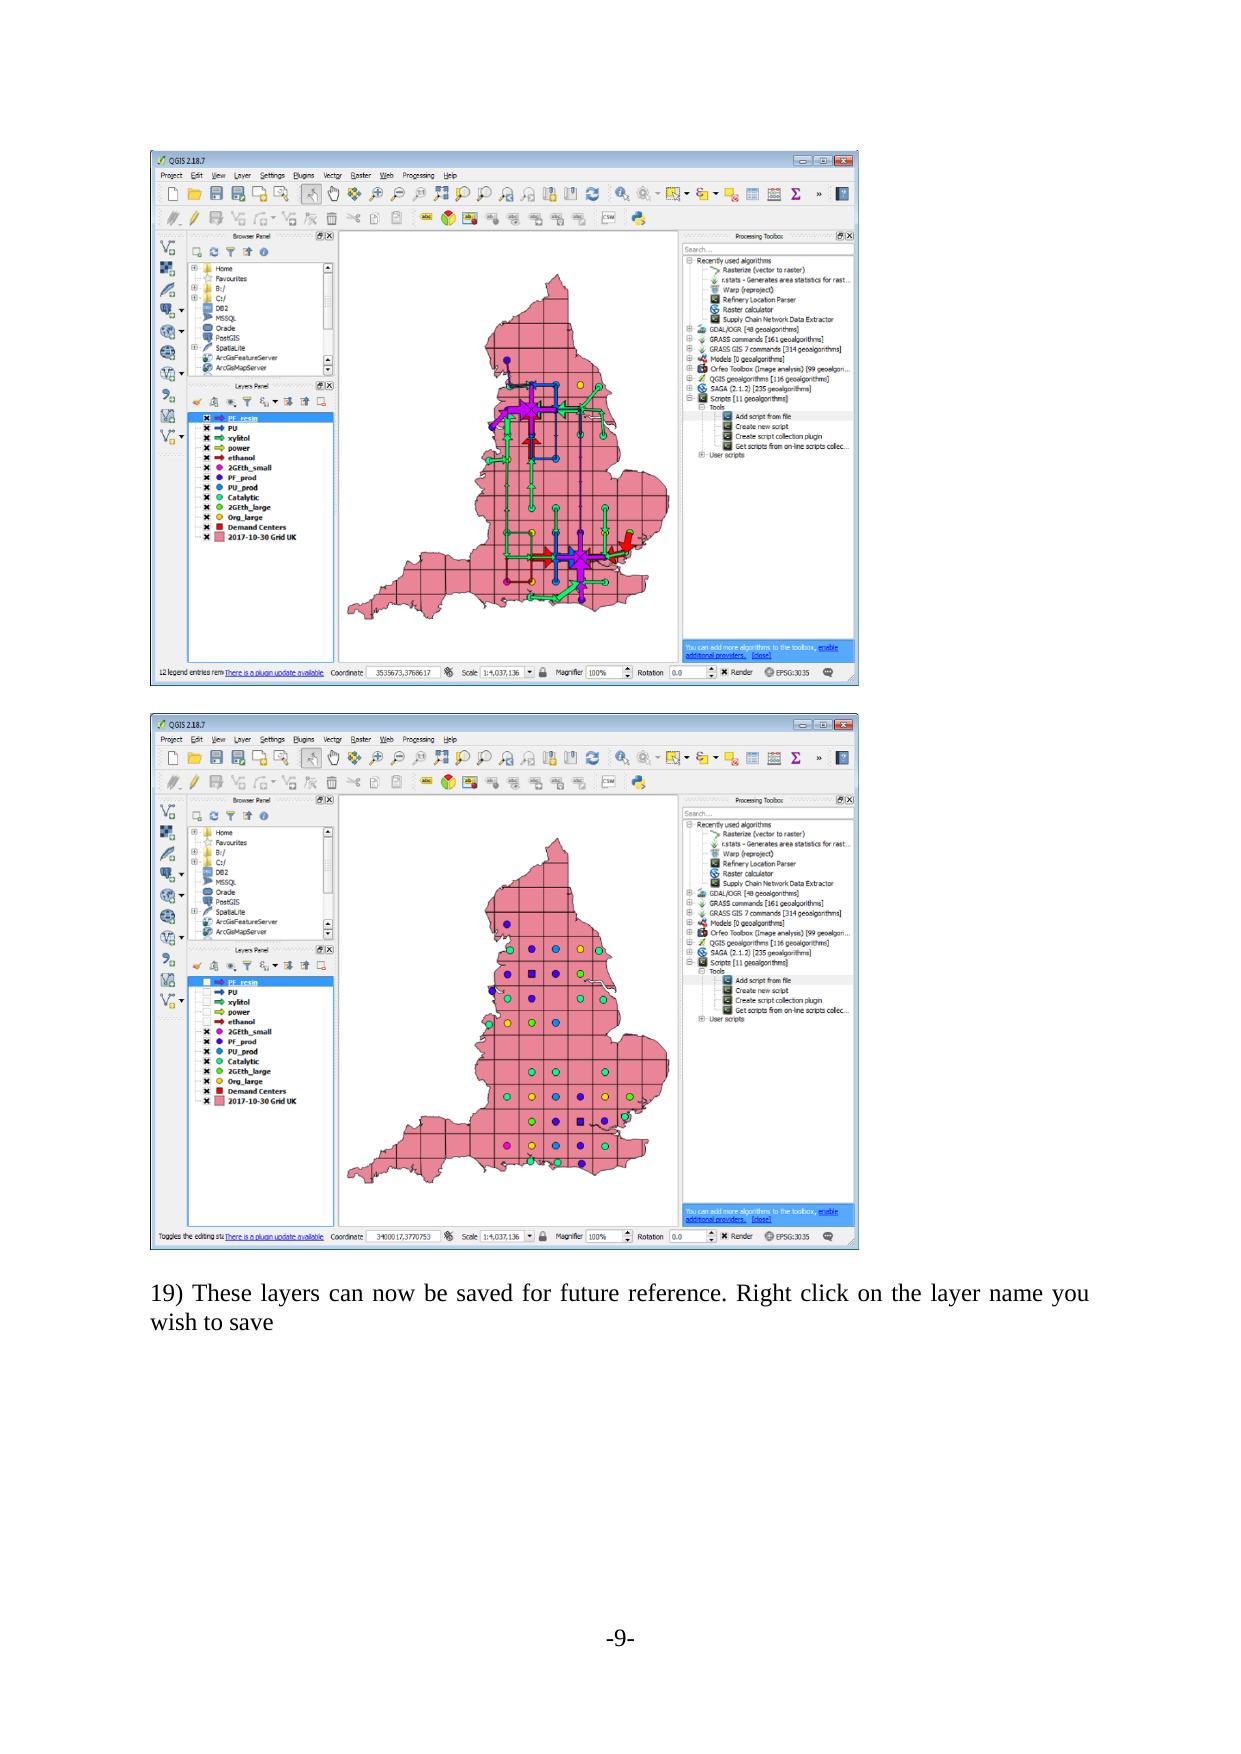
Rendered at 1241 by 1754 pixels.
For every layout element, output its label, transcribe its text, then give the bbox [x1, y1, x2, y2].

picture [150, 713, 859, 1250]
picture [150, 150, 859, 686]
text 19) These layers can now be saved for future reference. Right click on the layer name you wish to save [150, 1278, 1090, 1335]
